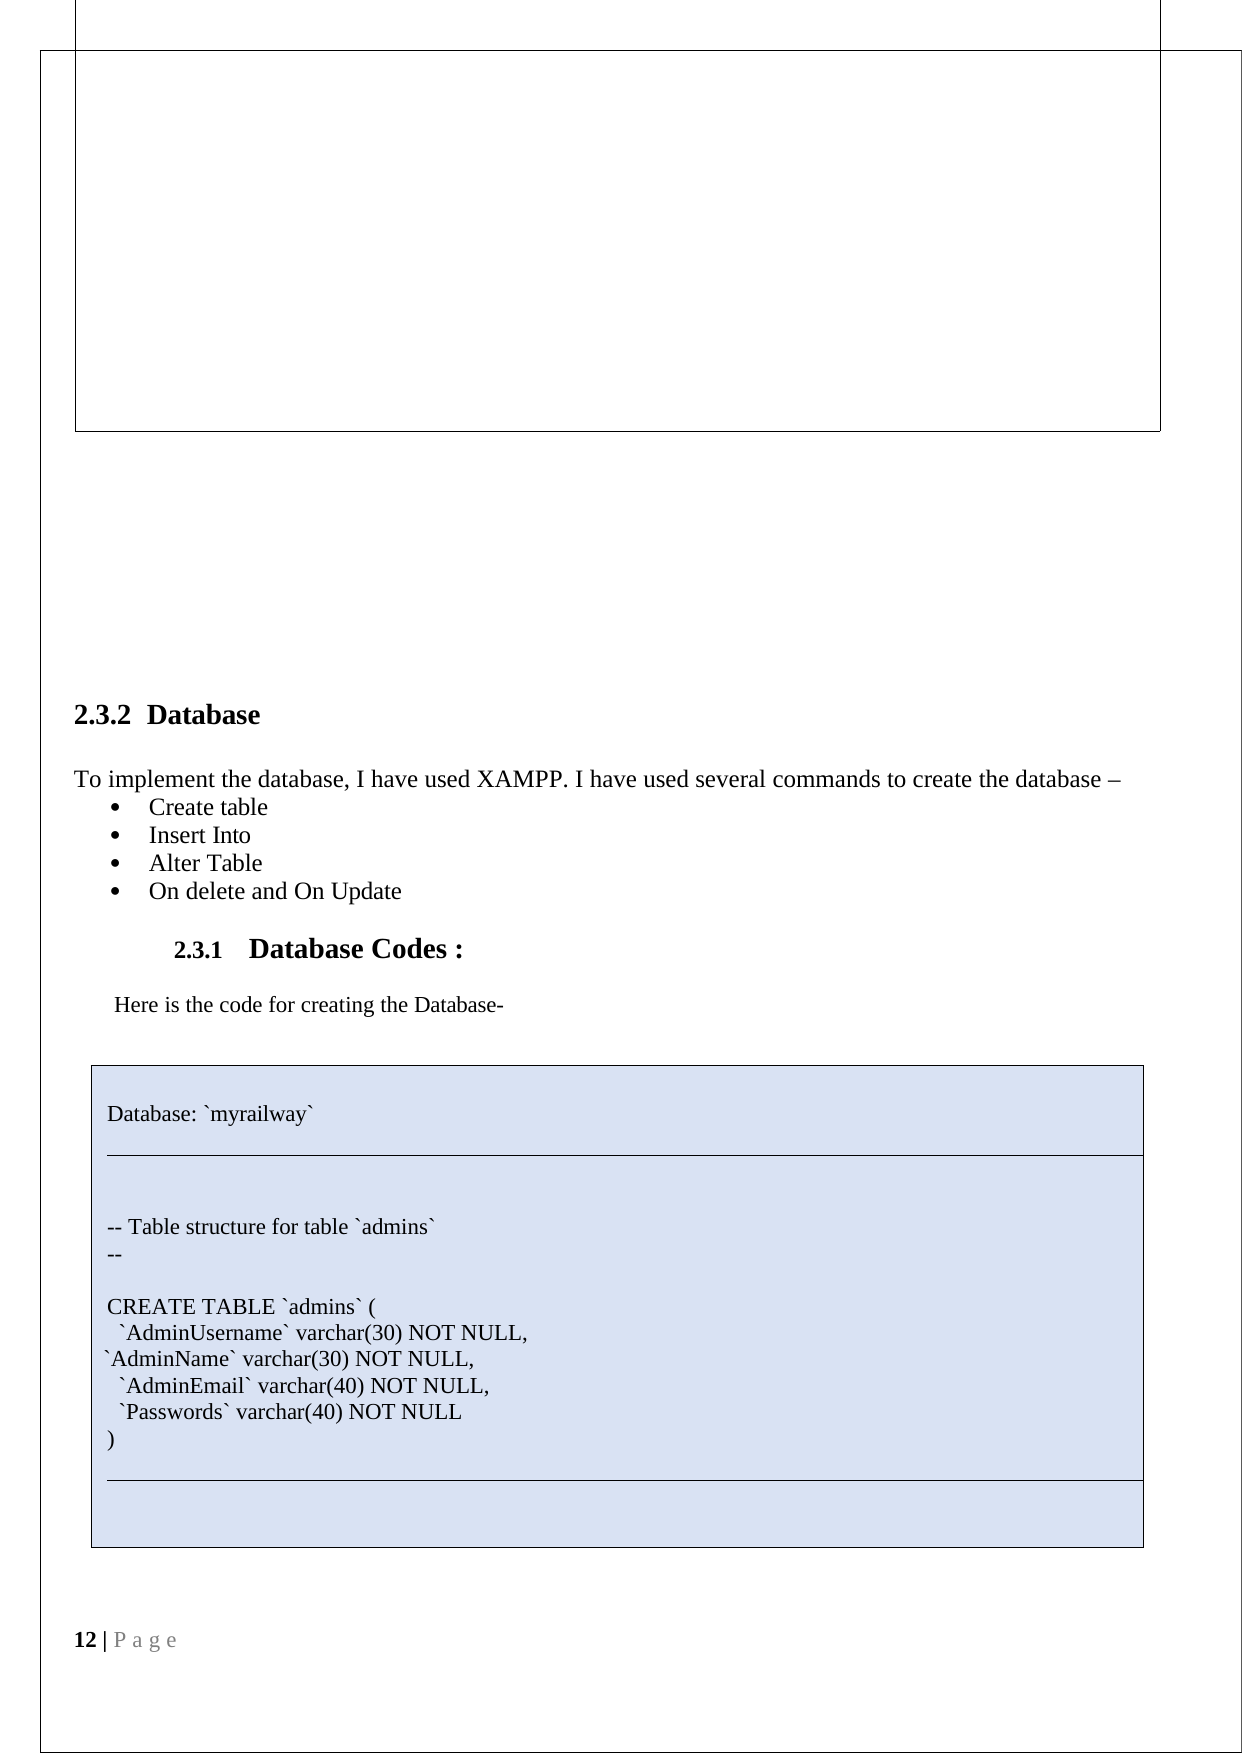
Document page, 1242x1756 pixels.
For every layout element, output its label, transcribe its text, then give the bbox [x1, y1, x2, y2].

list Insert Into [111, 821, 1241, 849]
list Alter Table [111, 849, 1241, 877]
list Database [74, 697, 1241, 731]
text To implement the database, I have used XAMPP. I have used several commands to create the database – [74, 764, 1241, 793]
list Create table [111, 793, 1241, 821]
text Here is the code for creating the Database- [114, 991, 1241, 1018]
list On delete and On Update [111, 877, 1241, 905]
text 2.3.1 Database Codes : [173, 932, 1241, 965]
